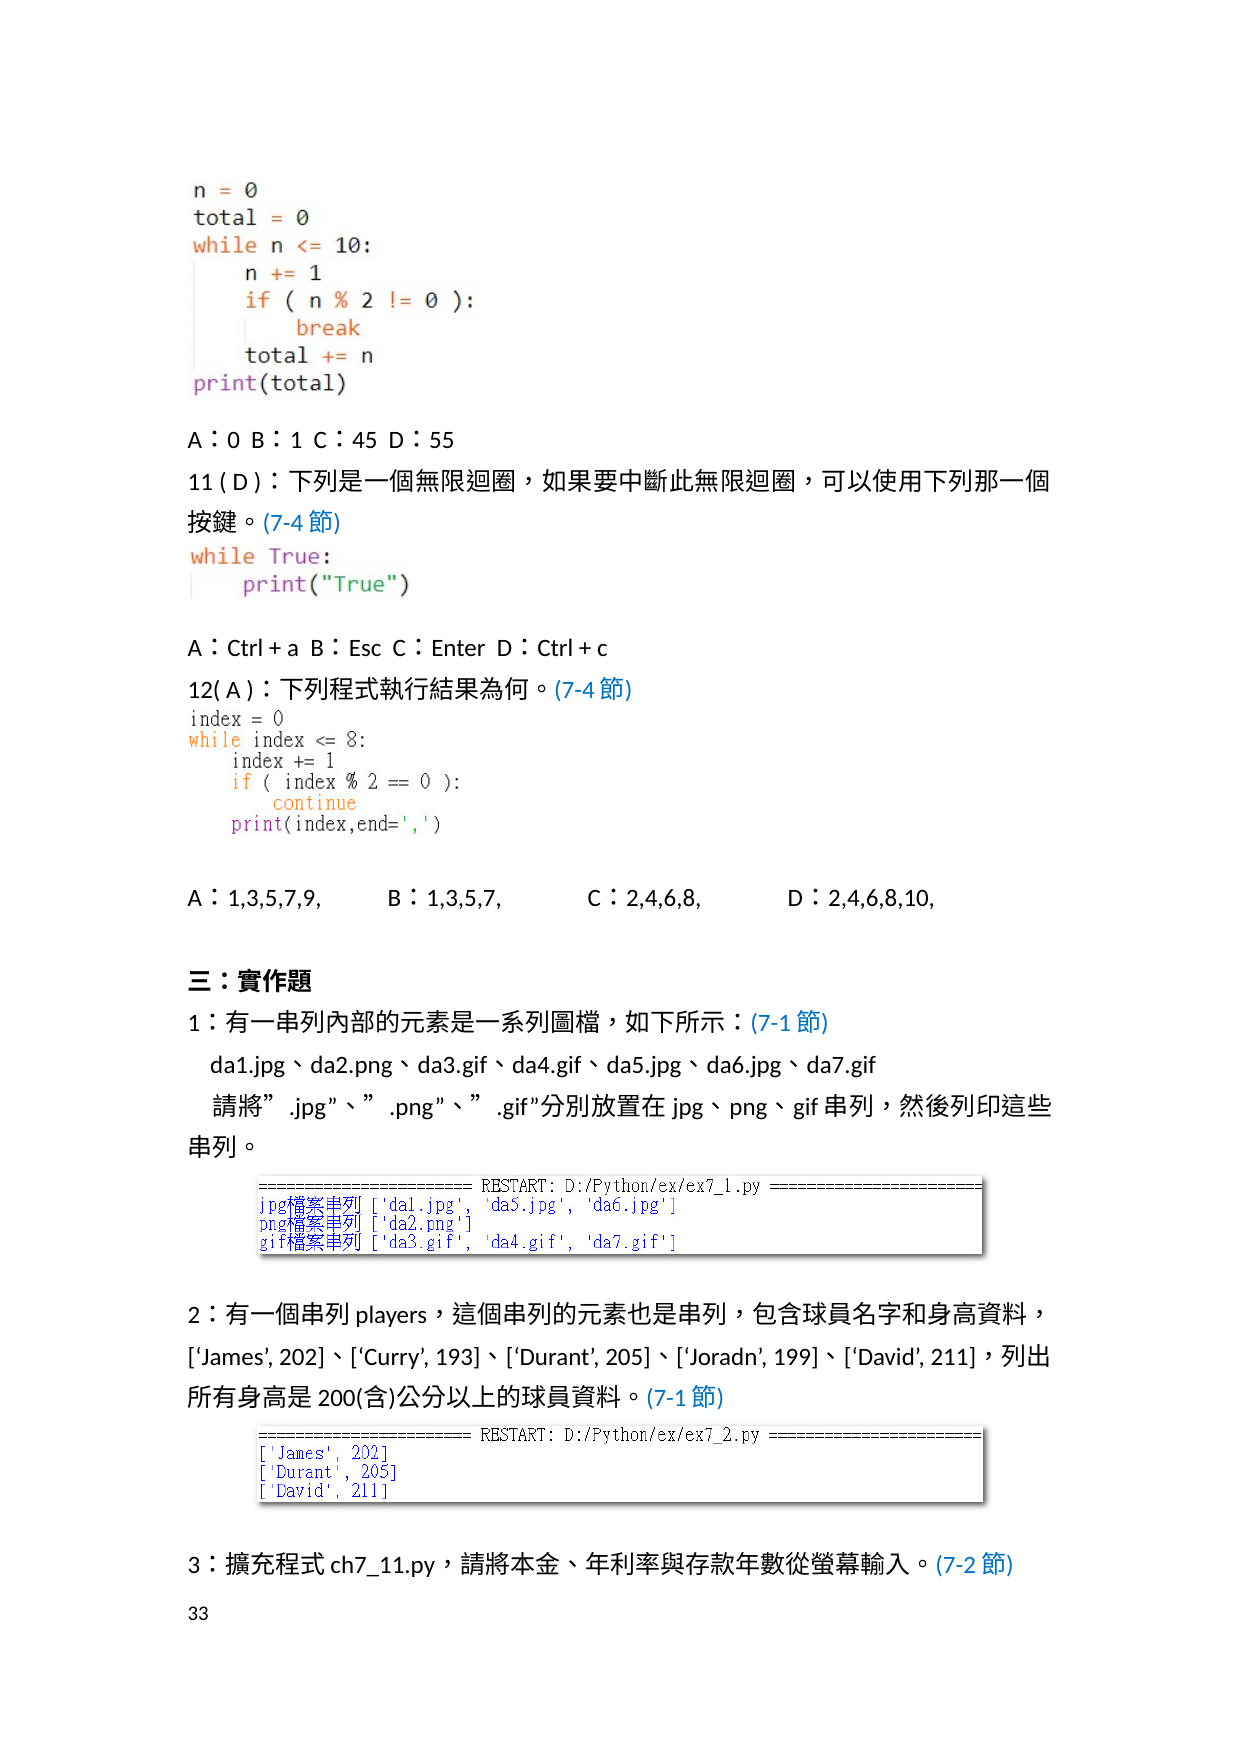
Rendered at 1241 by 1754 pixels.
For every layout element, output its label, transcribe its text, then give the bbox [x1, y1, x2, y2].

text 三：實作題 [187, 958, 1053, 1000]
text 請將”.jpg”、”.png”、”.gif”分別放置在jpg、png、gif串列，然後列印這些串列。 [187, 1083, 1053, 1167]
text A：Ctrl + a B：Esc C：Enter D：Ctrl + c [187, 625, 1053, 667]
text A：1,3,5,7,9, B：1,3,5,7, C：2,4,6,8, D：2,4,6,8,10, [187, 875, 1053, 917]
text 1：有一串列內部的元素是一系列圖檔，如下所示：(7-1節) [187, 1000, 1053, 1042]
text da1.jpg、da2.png、da3.gif、da4.gif、da5.jpg、da6.jpg、da7.gif [187, 1042, 1053, 1083]
picture [187, 180, 482, 403]
picture [187, 541, 416, 603]
picture [248, 1166, 992, 1264]
picture [187, 708, 462, 839]
text 2：有一個串列players，這個串列的元素也是串列，包含球員名字和身高資料，[‘James’, 202]、[‘Curry’, 193]、[‘Durant’, 205]、[‘Joradn’, 199]、[‘David’, 211]，列出所有身高是200(含)公分以上的球員資料。(7-1節) [187, 1292, 1053, 1417]
text A：0 B：1 C：45 D：55 [187, 417, 1053, 458]
text 3：擴充程式ch7_11.py，請將本金、年利率與存款年數從螢幕輸入。(7-2節) [187, 1542, 1053, 1583]
picture [247, 1416, 993, 1512]
text 11 ( D )：下列是一個無限迴圈，如果要中斷此無限迴圈，可以使用下列那一個按鍵。(7-4節) [187, 458, 1053, 542]
text 12( A )：下列程式執行結果為何。(7-4節) [187, 667, 1053, 708]
